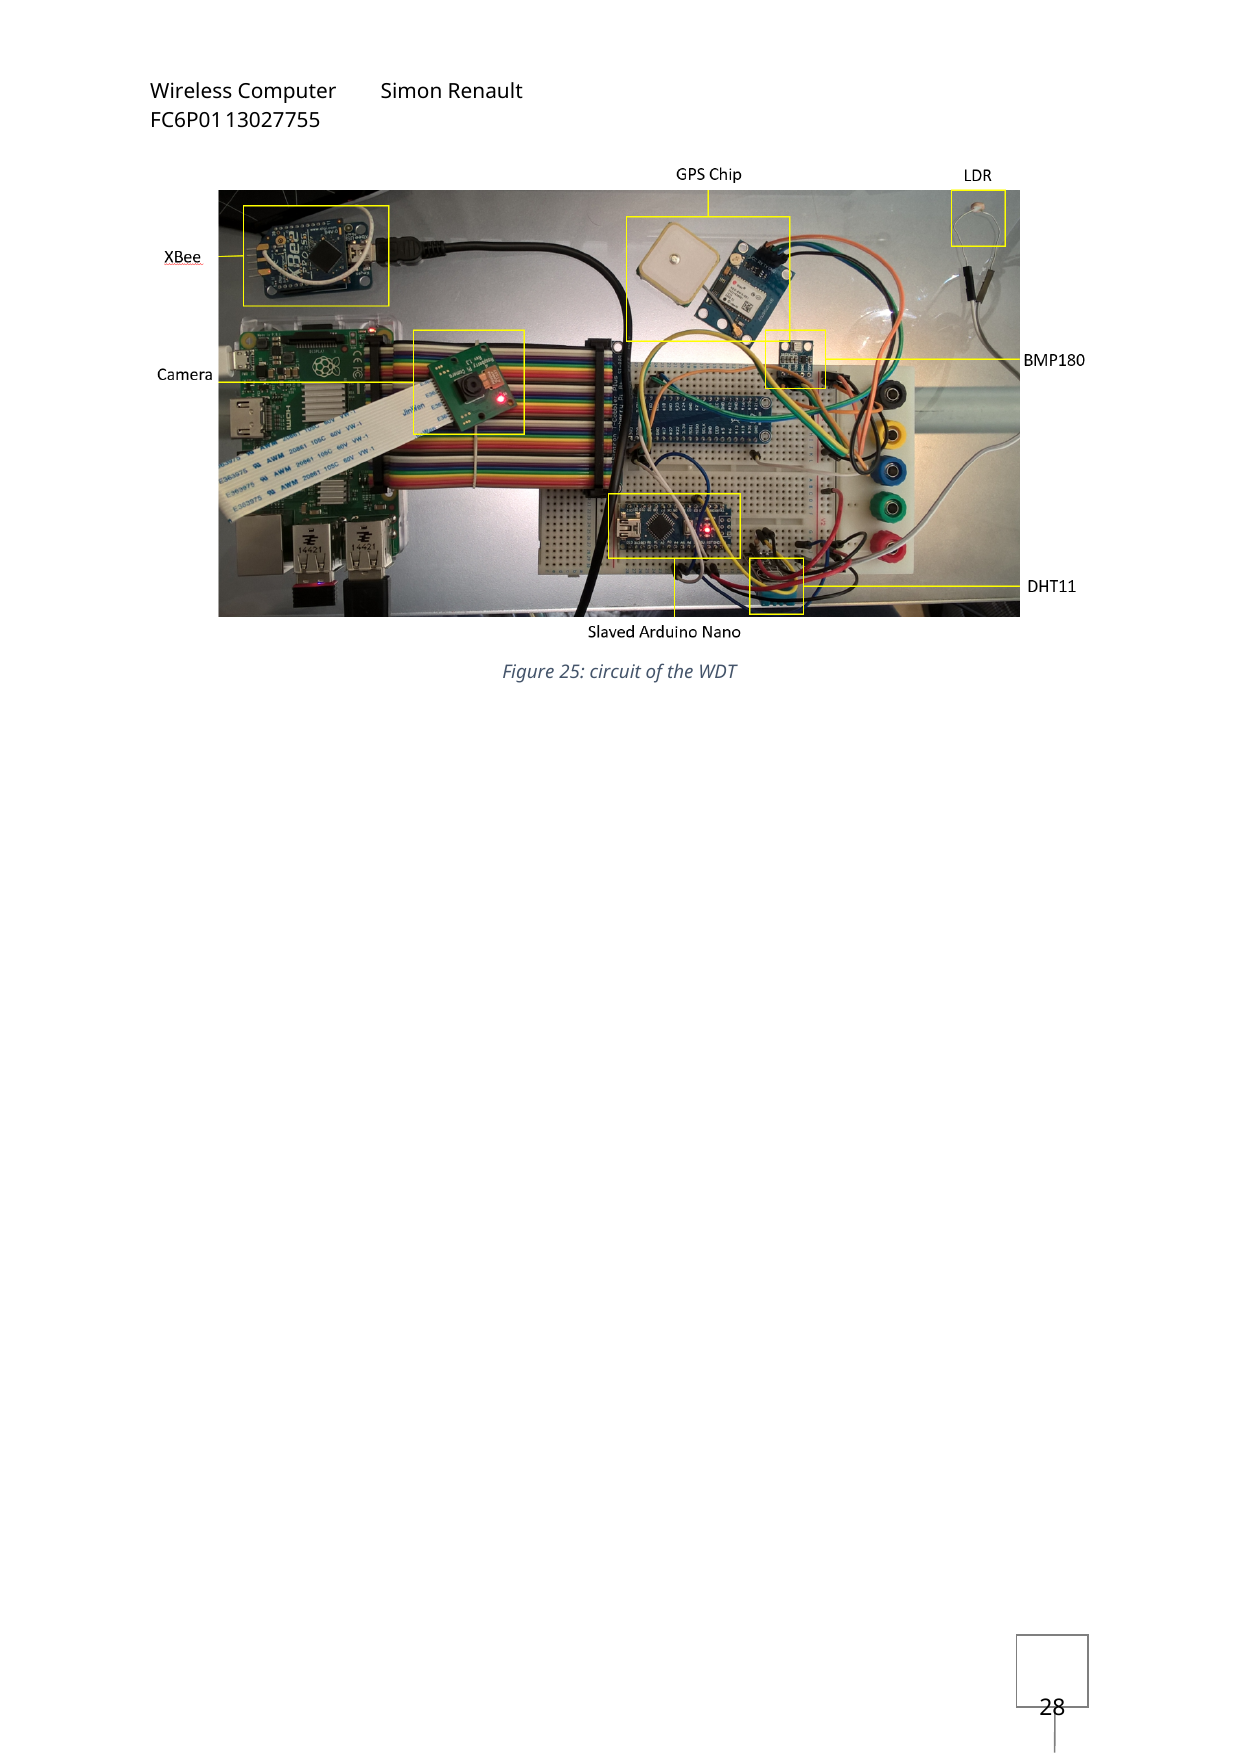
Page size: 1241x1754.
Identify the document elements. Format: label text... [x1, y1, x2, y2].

picture [150, 150, 1091, 645]
